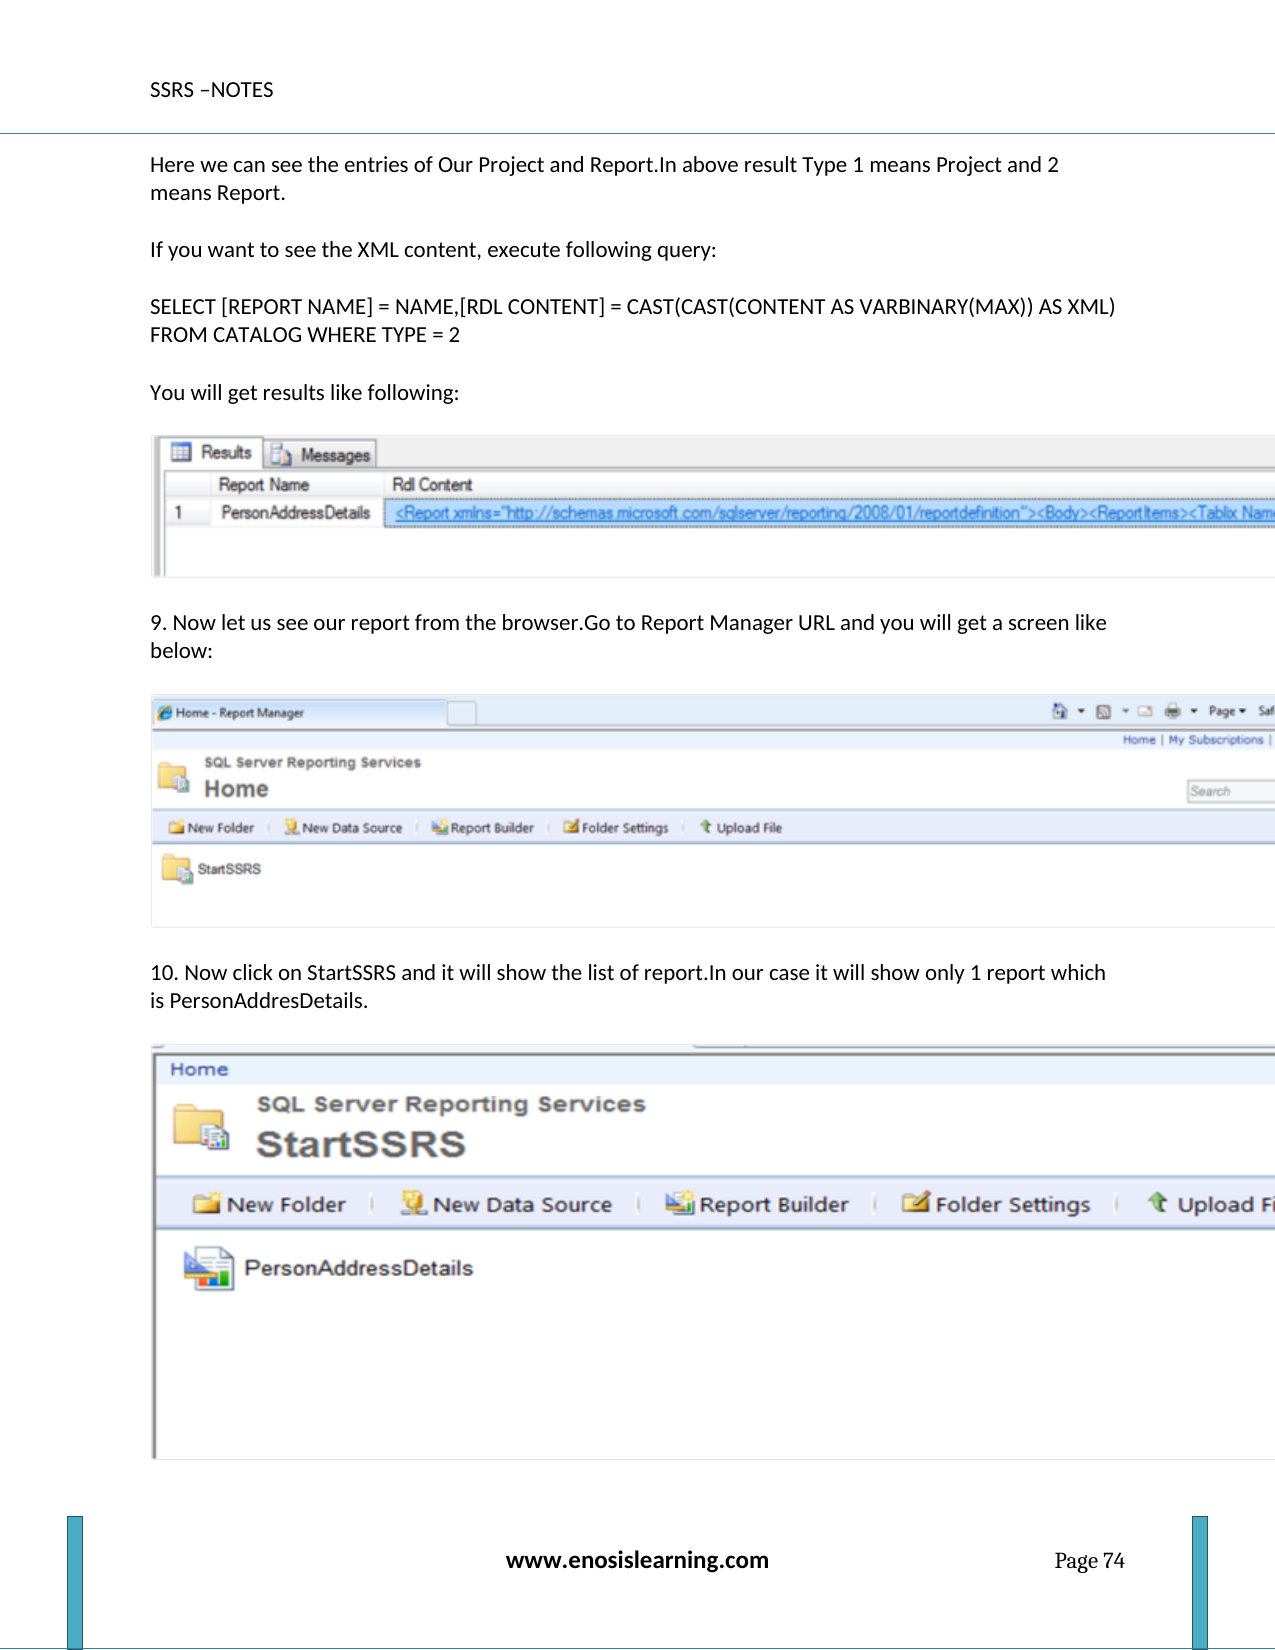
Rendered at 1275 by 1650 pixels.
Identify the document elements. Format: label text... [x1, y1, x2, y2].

text 9. Now let us see our report from the browser.Go to Report Manager URL and you will get a screen like below: [150, 608, 1125, 664]
picture [150, 1043, 1275, 1461]
text Here we can see the entries of Our Project and Report.In above result Type 1 means Project and 2 means Report. [150, 150, 1125, 206]
text If you want to see the XML content, execute following query: [150, 235, 1125, 263]
picture [150, 434, 1275, 579]
text You will get results like following: [150, 378, 1125, 406]
text 10. Now click on StartSSRS and it will show the list of report.In our case it will show only 1 report which is PersonAddresDetails. [150, 958, 1125, 1014]
text SELECT [REPORT NAME] = NAME,[RDL CONTENT] = CAST(CAST(CONTENT AS VARBINARY(MAX)) AS XML) FROM CATALOG WHERE TYPE = 2 [150, 292, 1125, 348]
picture [150, 693, 1275, 929]
